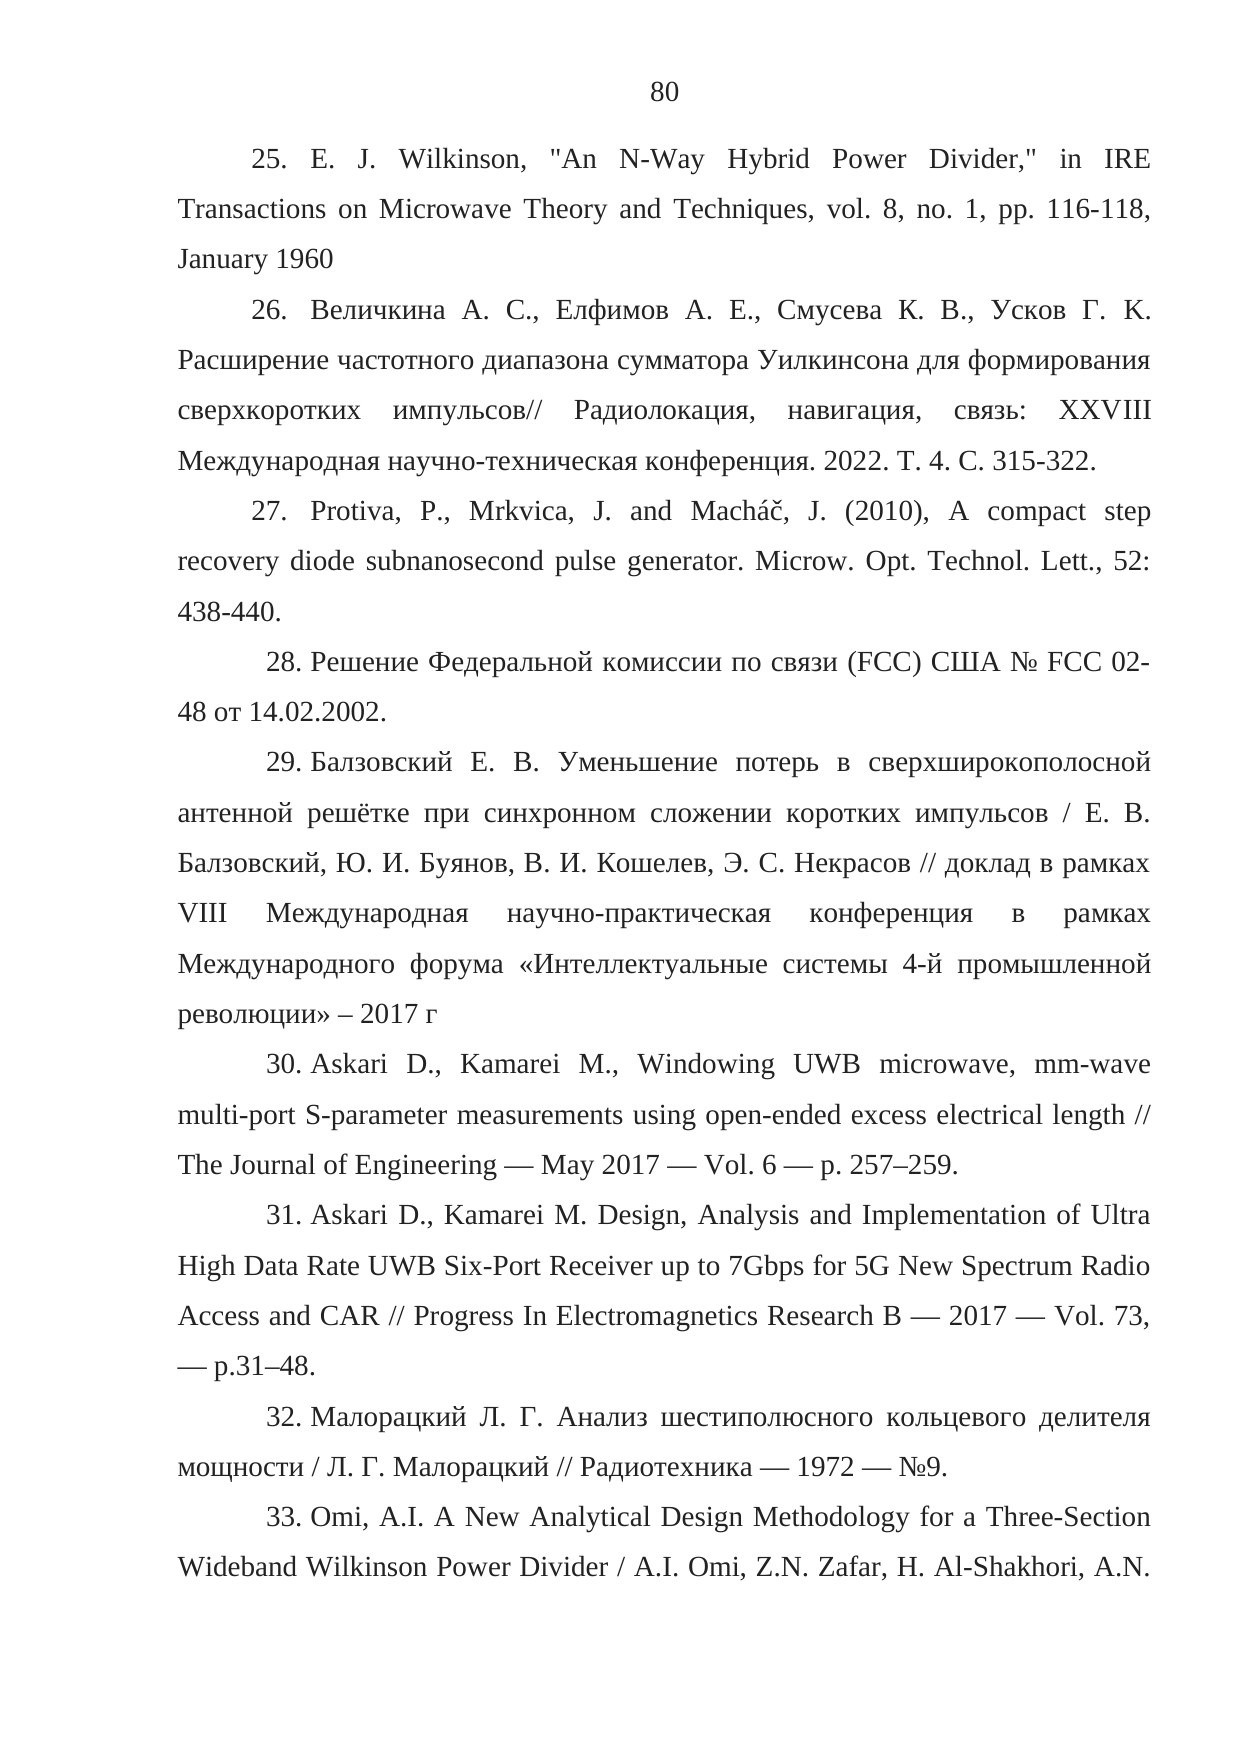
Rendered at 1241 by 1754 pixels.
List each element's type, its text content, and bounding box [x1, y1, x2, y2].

list Величкина А. С., Елфимов А. Е., Смусева К. В., Усков Г. K. Расширение частотного диапазона сумматора Уилкинсона для формирования сверхкоротких импульсов// Радиолокация, навигация, связь: XXVIII Международная научно-техническая конференция. 2022. Т. 4. С. 315-322. [177, 292, 1152, 476]
list Балзовский Е. В. Уменьшение потерь в сверхширокополосной антенной решётке при синхронном сложении коротких импульсов / Е. В. Балзовский, Ю. И. Буянов, В. И. Кошелев, Э. С. Некрасов // доклад в рамках VIII Международная научно-практическая конференция в рамках Международного форума «Интеллектуальные системы 4-й промышленной революции» – 2017 г [177, 744, 1152, 1030]
list E. J. Wilkinson, "An N-Way Hybrid Power Divider," in IRE Transactions on Microwave Theory and Techniques, vol. 8, no. 1, pp. 116-118, January 1960 [177, 141, 1152, 275]
list Малорацкий Л. Г. Анализ шестиполюсного кольцевого делителя мощности / Л. Г. Малорацкий // Радиотехника — 1972 — №9. [177, 1399, 1152, 1482]
list Askari D., Kamarei M., Windowing UWB microwave, mm-wave multi-port S-parameter measurements using open-ended excess electrical length // The Journal of Engineering — May 2017 — Vol. 6 — p. 257–259. [177, 1046, 1152, 1181]
list Решение Федеральной комиссии по связи (FCC) США № FCC 02-48 от 14.02.2002. [177, 644, 1152, 728]
list Askari D., Kamarei M. Design, Analysis and Implementation of Ultra High Data Rate UWB Six-Port Receiver up to 7Gbps for 5G New Spectrum Radio Access and CAR // Progress In Electromagnetics Research B — 2017 — Vol. 73, — p.31–48. [177, 1197, 1152, 1382]
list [177, 1499, 1152, 1583]
list Protiva, P., Mrkvica, J. and Macháč, J. (2010), A compact step recovery diode subnanosecond pulse generator. Microw. Opt. Technol. Lett., 52: 438-440. [177, 493, 1152, 627]
